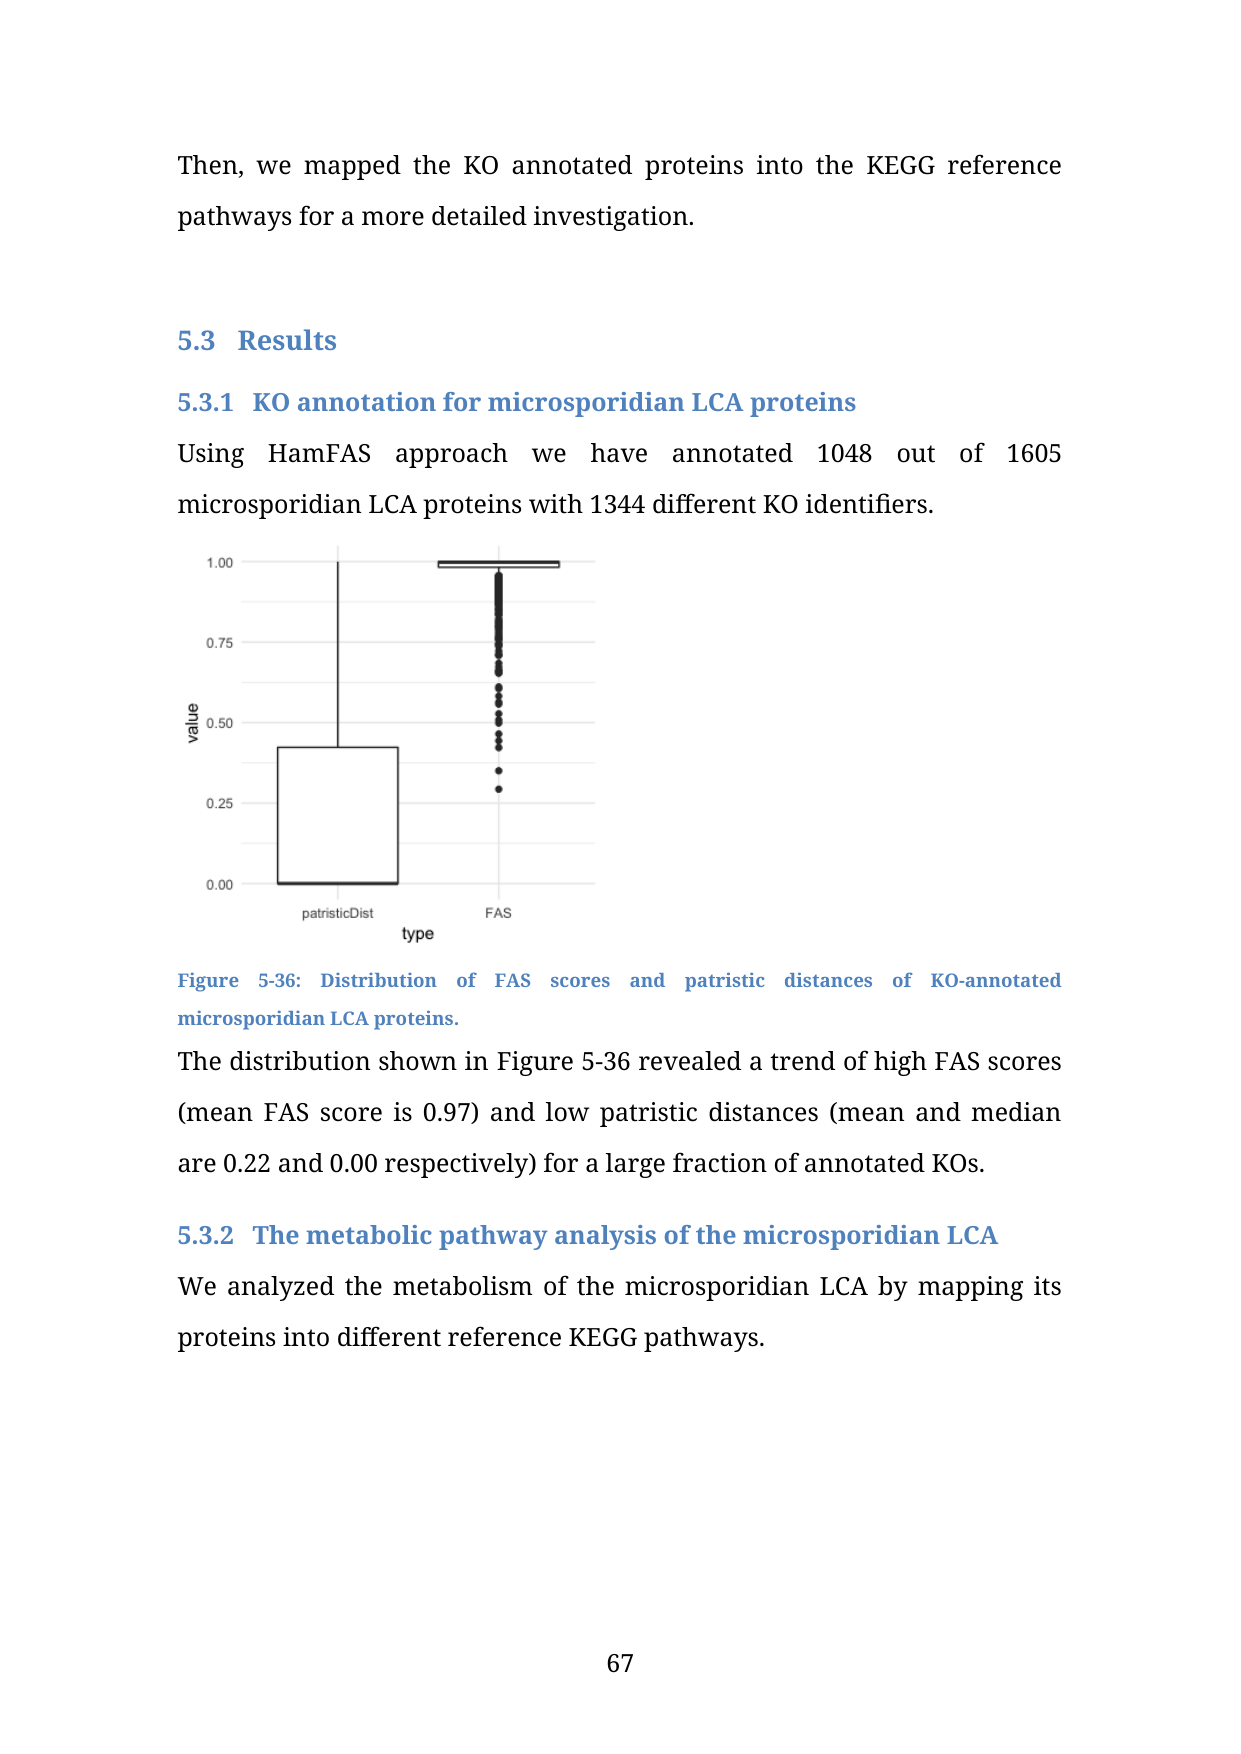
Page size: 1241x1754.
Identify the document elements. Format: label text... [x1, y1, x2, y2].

subtitle The metabolic pathway analysis of the microsporidian LCA [177, 1218, 1063, 1252]
text Then, we mapped the KO annotated proteins into the KEGG reference pathways for a more detailed investigation. [177, 148, 1063, 233]
picture [177, 538, 604, 951]
text Using HamFAS approach we have annotated 1048 out of 1605 microsporidian LCA proteins with 1344 different KO identifiers. [177, 436, 1063, 521]
subtitle Results [177, 322, 1063, 358]
text We analyzed the metabolism of the microsporidian LCA by mapping its proteins into different reference KEGG pathways. [177, 1269, 1063, 1354]
subtitle KO annotation for microsporidian LCA proteins [177, 385, 1063, 419]
